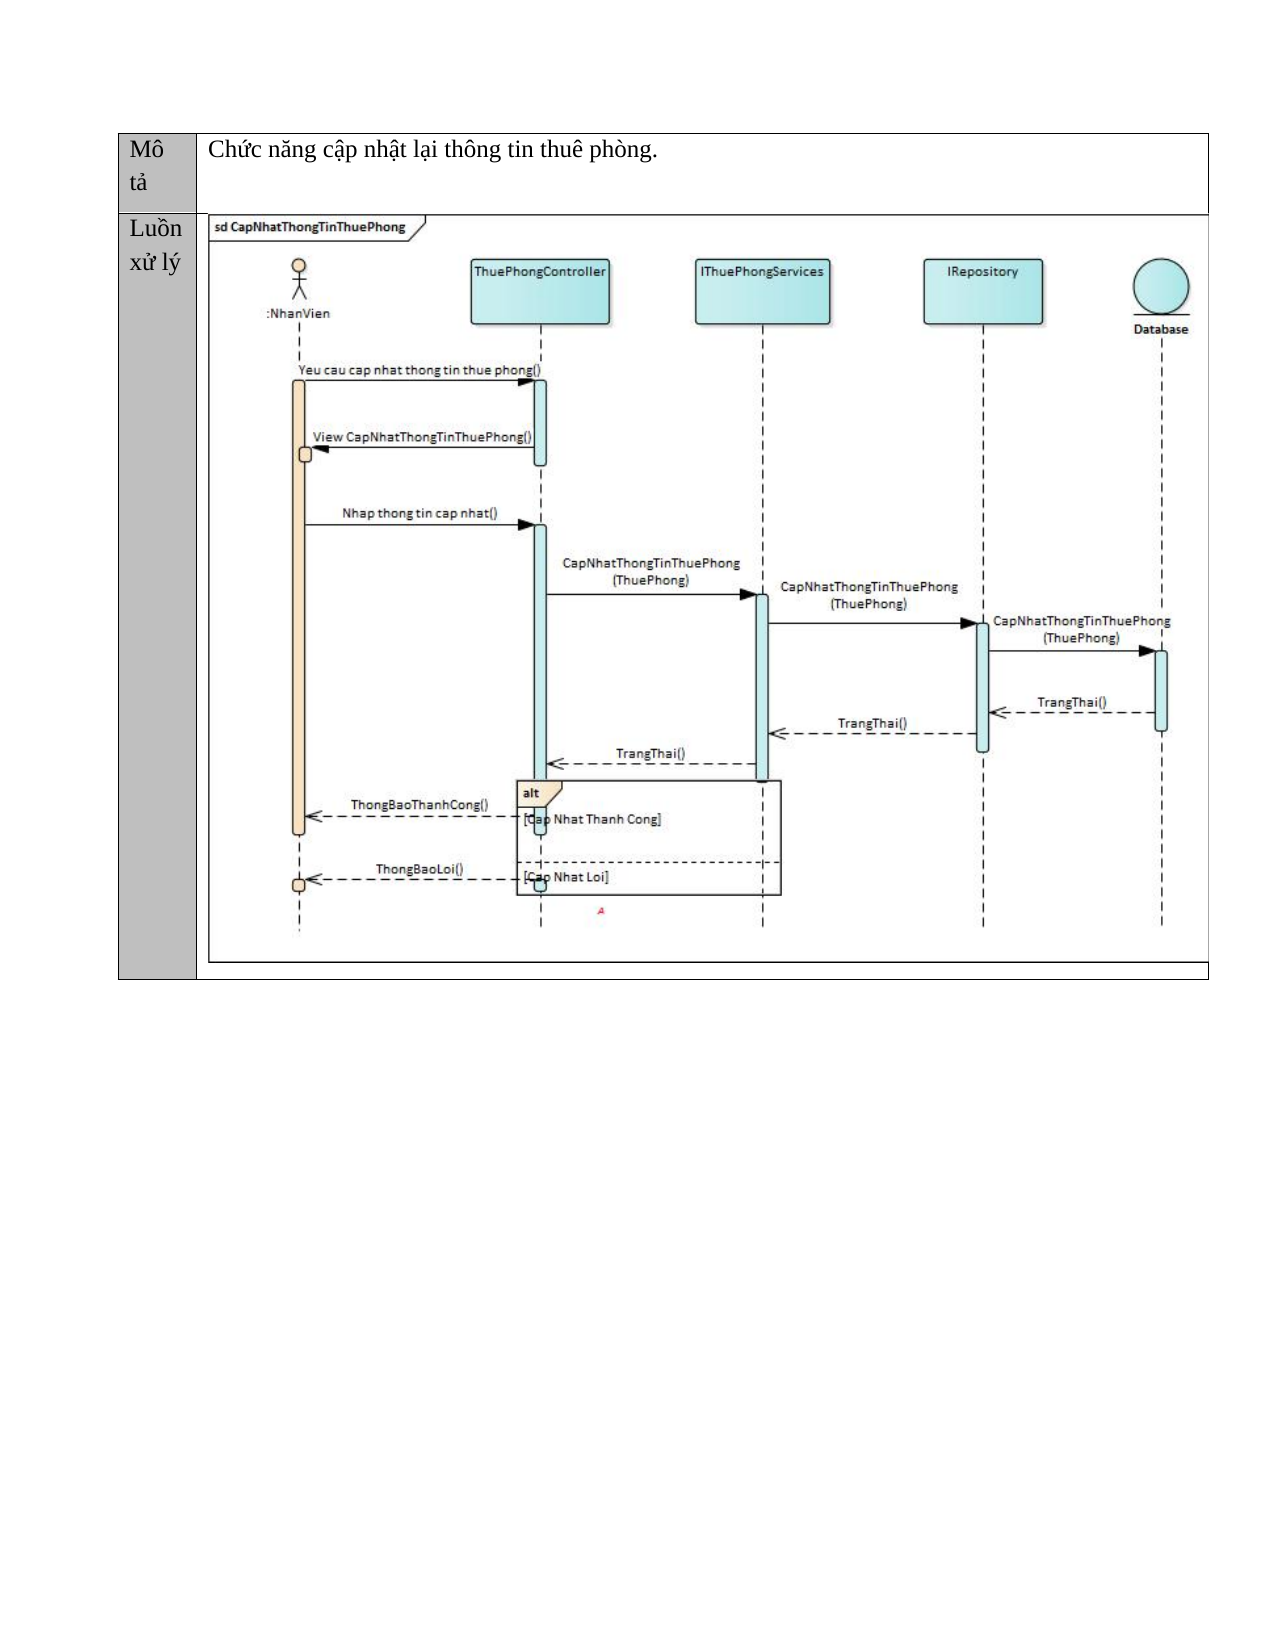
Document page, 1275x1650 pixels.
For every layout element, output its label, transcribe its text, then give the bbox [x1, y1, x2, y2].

picture [207, 213, 1209, 963]
table_cell Luồn xử lý [119, 214, 196, 979]
table_cell Mô tả [119, 134, 196, 212]
table_cell Chức năng cập nhật lại thông tin thuê phòng. [197, 134, 1208, 212]
table_cell [197, 214, 1208, 979]
